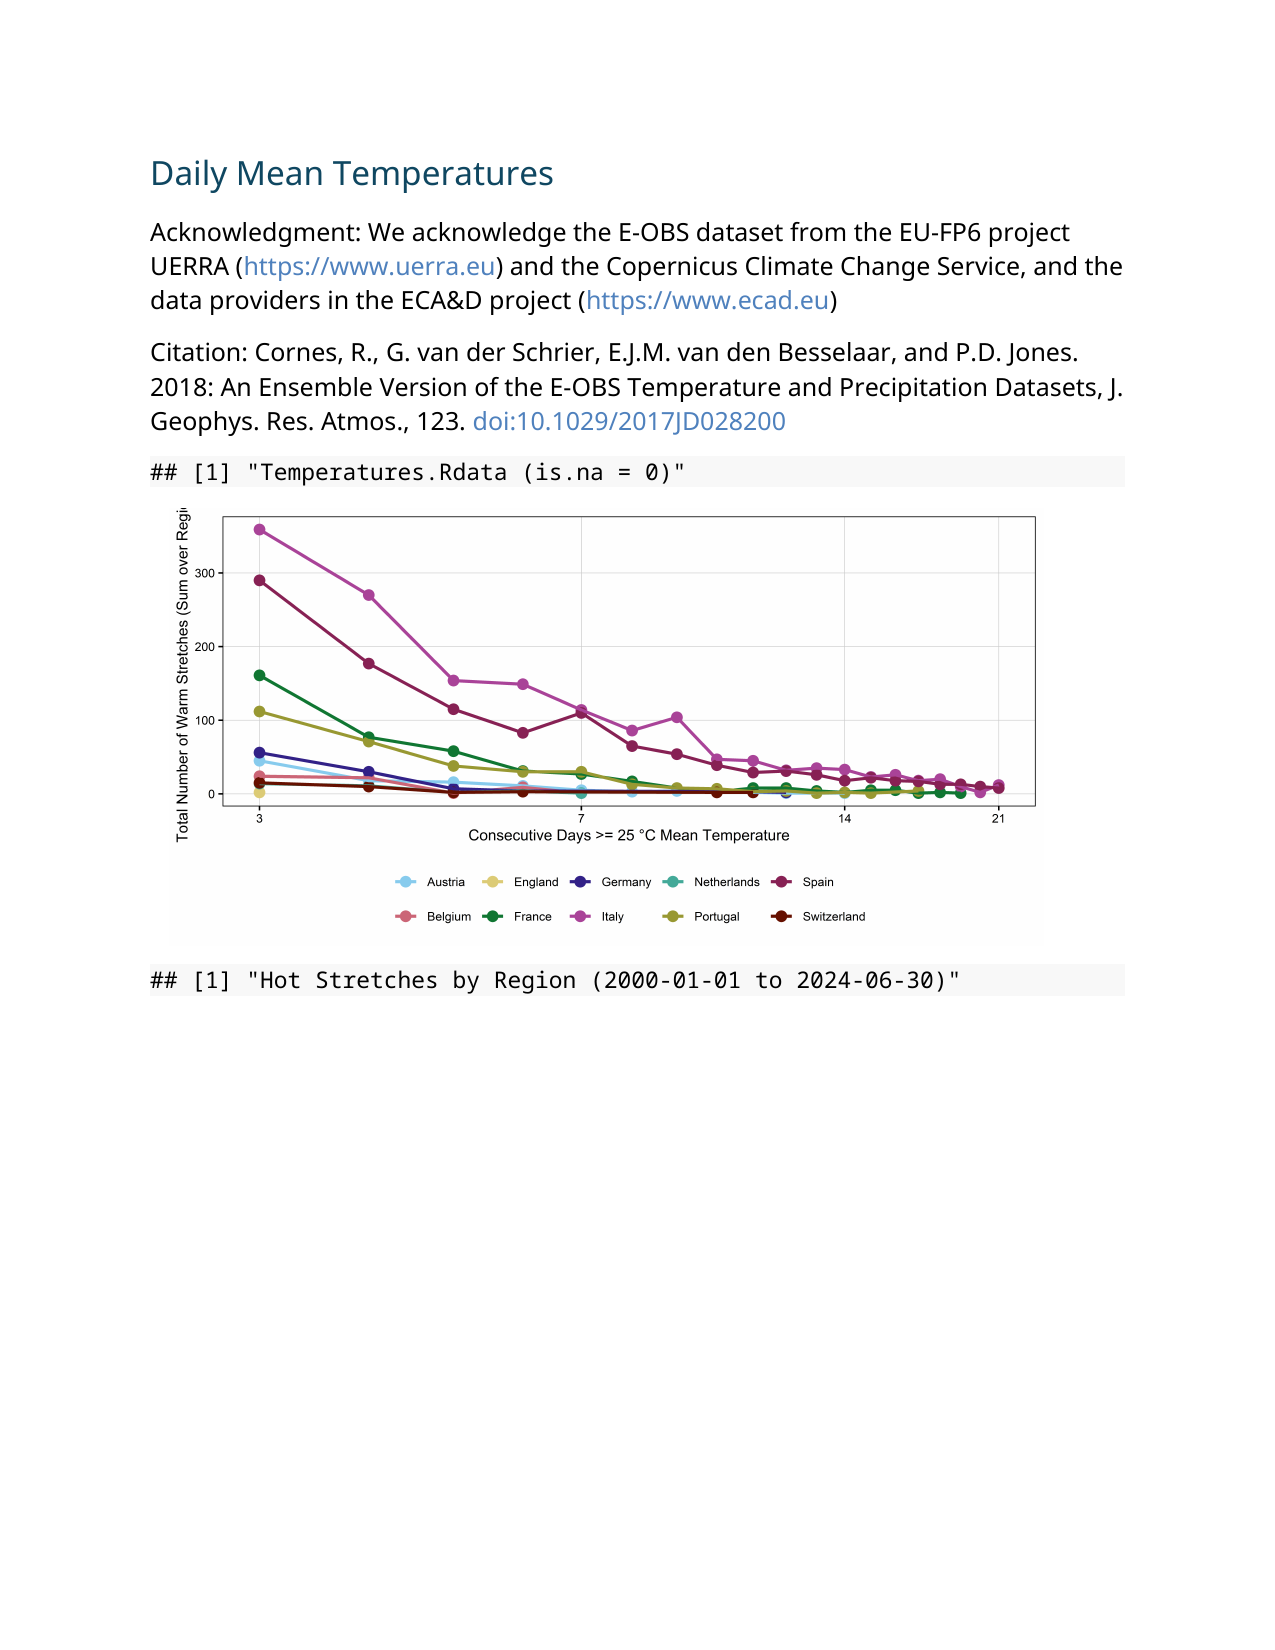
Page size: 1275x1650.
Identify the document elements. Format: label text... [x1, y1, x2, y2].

text ## [1] "Temperatures.Rdata (is.na = 0)" [150, 456, 1125, 487]
subtitle Daily Mean Temperatures [150, 150, 1125, 195]
text Citation: Cornes, R., G. van der Schrier, E.J.M. van den Besselaar, and P.D. Jones. 2018: An Ensemble Version of the E-OBS Temperature and Precipitation Datasets, J. Geophys. Res. Atmos., 123. doi:10.1029/2017JD028200 [150, 335, 1125, 437]
text Acknowledgment: We acknowledge the E-OBS dataset from the EU-FP6 project UERRA (https://www.uerra.eu) and the Copernicus Climate Change Service, and the data providers in the ECA&D project (https://www.ecad.eu) [150, 214, 1125, 316]
picture [168, 508, 1044, 946]
text ## [1] "Hot Stretches by Region (2000-01-01 to 2024-06-30)" [150, 964, 1125, 996]
